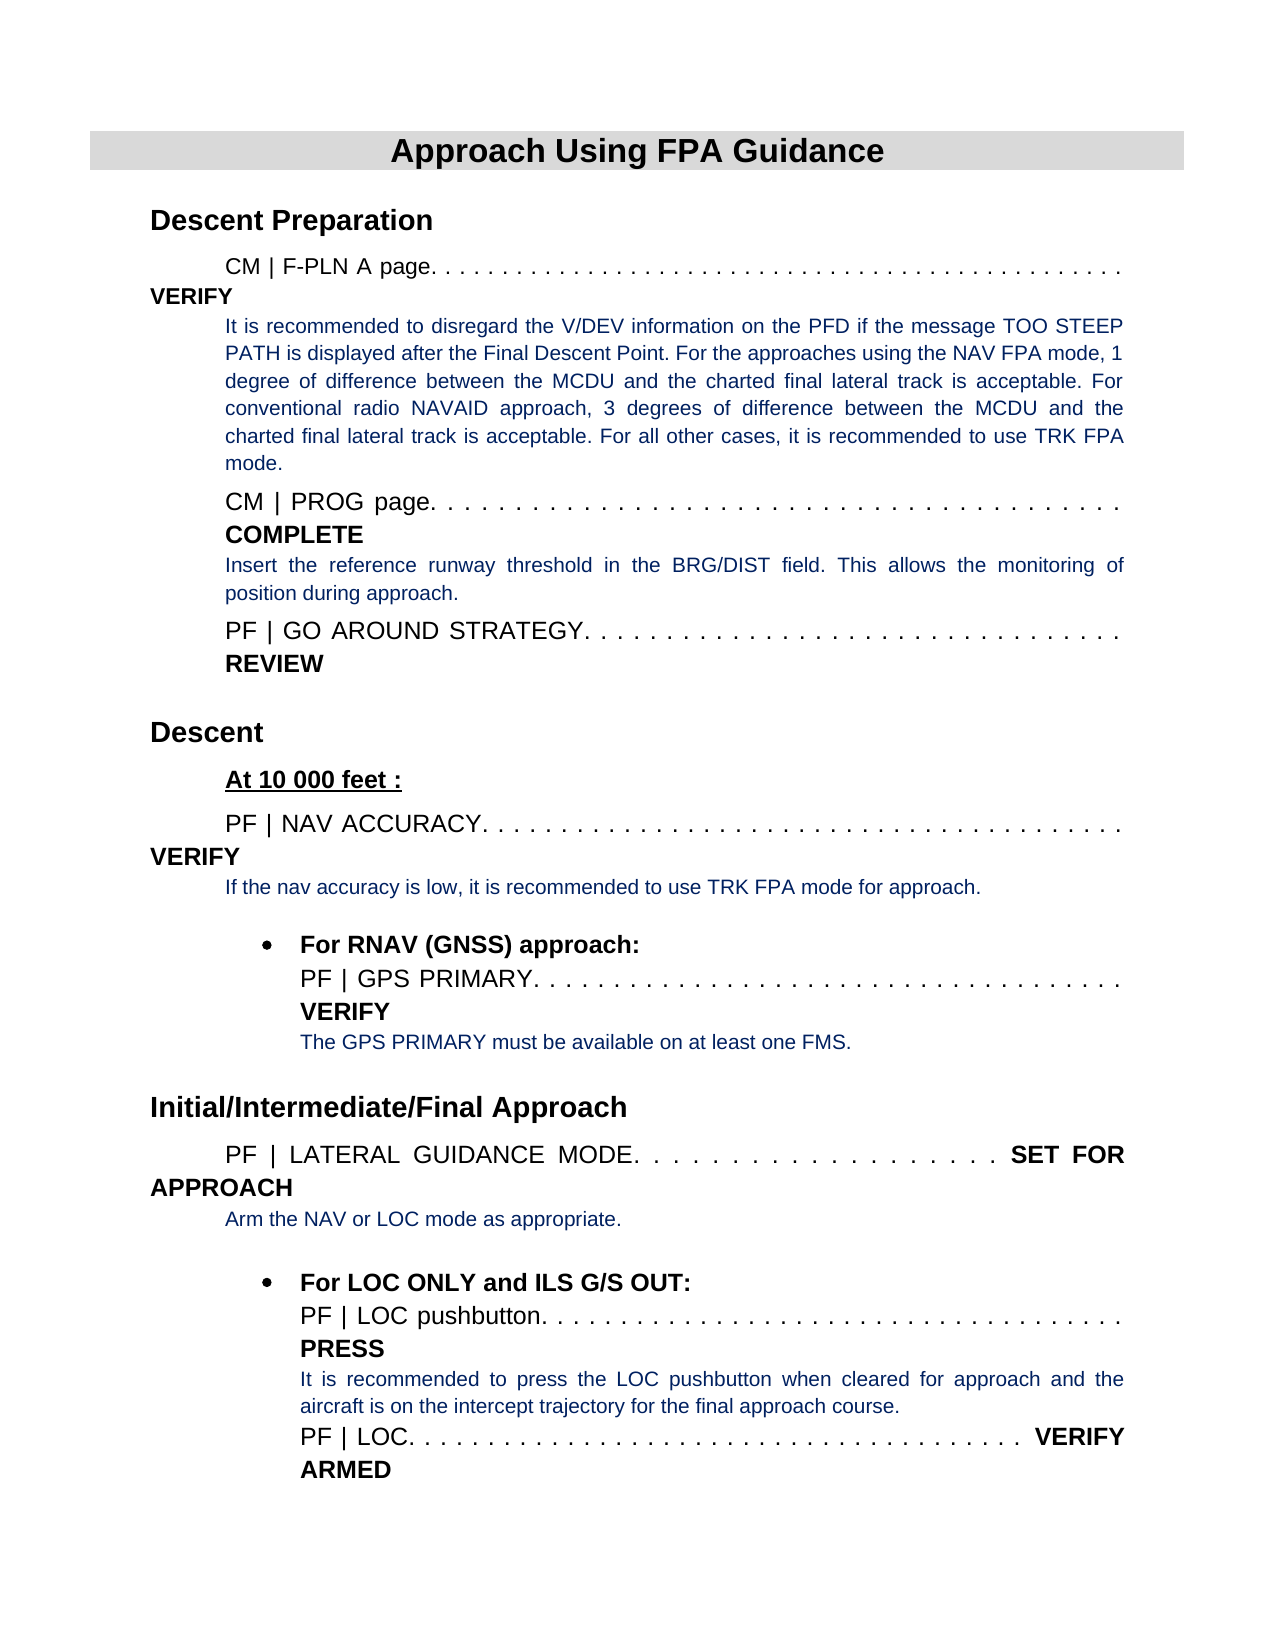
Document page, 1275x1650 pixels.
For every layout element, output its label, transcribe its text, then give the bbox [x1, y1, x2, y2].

list PF | LOC pushbutton. . . . . . . . . . . . . . . . . . . . . . . . . . . . . . . . . . . . . PRESS [300, 1301, 1125, 1363]
text If the nav accuracy is low, it is recommended to use TRK FPA mode for approach. [150, 875, 1125, 899]
text Descent Preparation [150, 203, 1125, 236]
text Insert the reference runway threshold in the BRG/DIST field. This allows the monitoring of position during approach. [225, 553, 1125, 604]
list PF | LOC. . . . . . . . . . . . . . . . . . . . . . . . . . . . . . . . . . . . . . . VERIFY ARMED [300, 1422, 1125, 1484]
table_header Approach Using FPA Guidance [90, 131, 1184, 170]
list For RNAV (GNSS) approach: [262, 930, 1125, 959]
text Descent [150, 715, 1125, 749]
text Initial/Intermediate/Final Approach [150, 1090, 1125, 1124]
text PF | GO AROUND STRATEGY. . . . . . . . . . . . . . . . . . . . . . . . . . . . . . . . . REVIEW [225, 616, 1125, 678]
list The GPS PRIMARY must be available on at least one FMS. [300, 1029, 1125, 1053]
text CM | F-PLN A page. . . . . . . . . . . . . . . . . . . . . . . . . . . . . . . . . . . . . . . . . . . . . . . . . VERIFY [150, 253, 1125, 309]
text Arm the NAV or LOC mode as appropriate. [150, 1206, 1125, 1230]
text PF | NAV ACCURACY. . . . . . . . . . . . . . . . . . . . . . . . . . . . . . . . . . . . . . . . . VERIFY [150, 809, 1125, 870]
list PF | GPS PRIMARY. . . . . . . . . . . . . . . . . . . . . . . . . . . . . . . . . . . . . VERIFY [300, 963, 1125, 1025]
text CM | PROG page. . . . . . . . . . . . . . . . . . . . . . . . . . . . . . . . . . . . . . . . . COMPLETE [225, 487, 1125, 548]
list For LOC ONLY and ILS G/S OUT: [262, 1268, 1125, 1297]
text It is recommended to disregard the V/DEV information on the PFD if the message TOO STEEP PATH is displayed after the Final Descent Point. For the approaches using the NAV FPA mode, 1 degree of difference between the MCDU and the charted final lateral track is acceptable. For conventional radio NAVAID approach, 3 degrees of difference between the MCDU and the charted final lateral track is acceptable. For all other cases, it is recommended to use TRK FPA mode. [225, 313, 1125, 475]
text At 10 000 feet : [150, 766, 1125, 794]
list It is recommended to press the LOC pushbutton when cleared for approach and the aircraft is on the intercept trajectory for the final approach course. [300, 1367, 1125, 1418]
text PF | LATERAL GUIDANCE MODE. . . . . . . . . . . . . . . . . . . SET FOR APPROACH [150, 1140, 1125, 1202]
